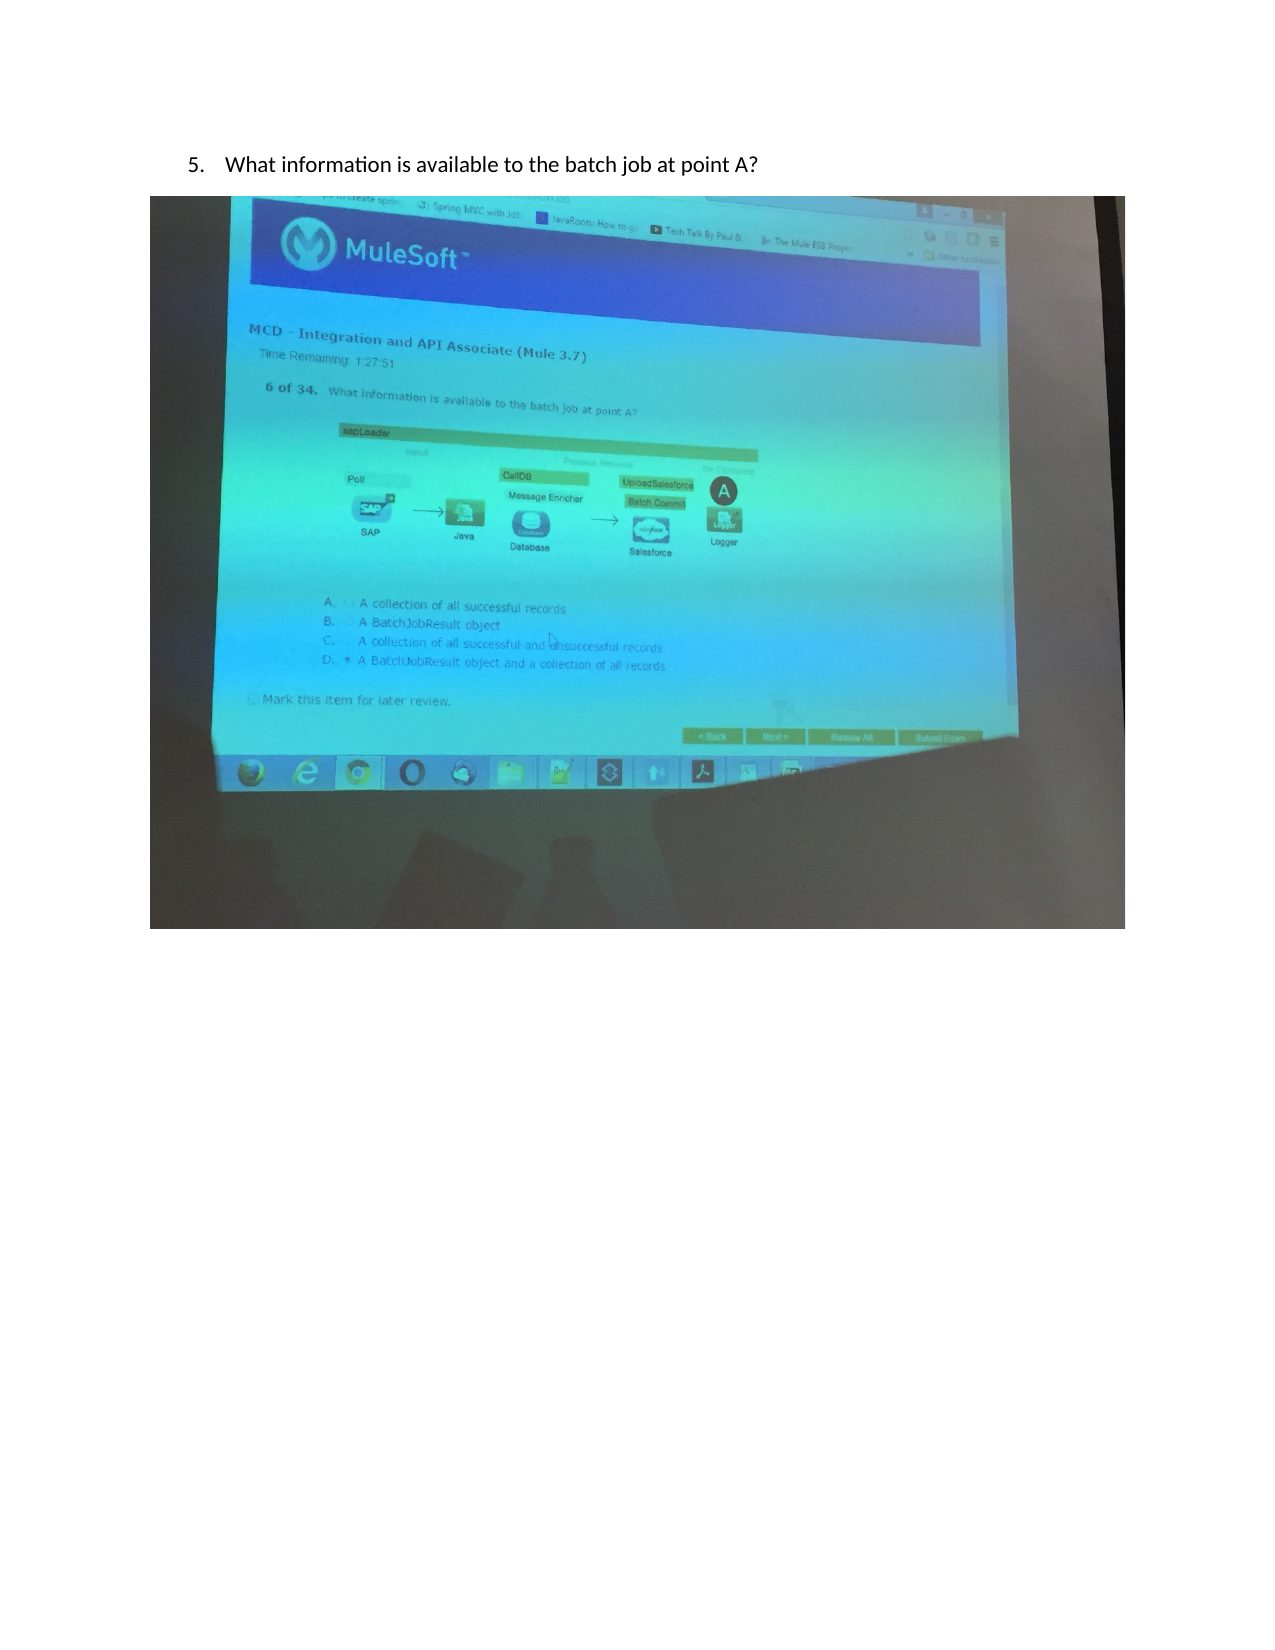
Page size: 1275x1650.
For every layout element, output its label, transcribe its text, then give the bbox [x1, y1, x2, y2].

picture [150, 196, 1125, 929]
list What information is available to the batch job at point A? [187, 150, 1125, 178]
